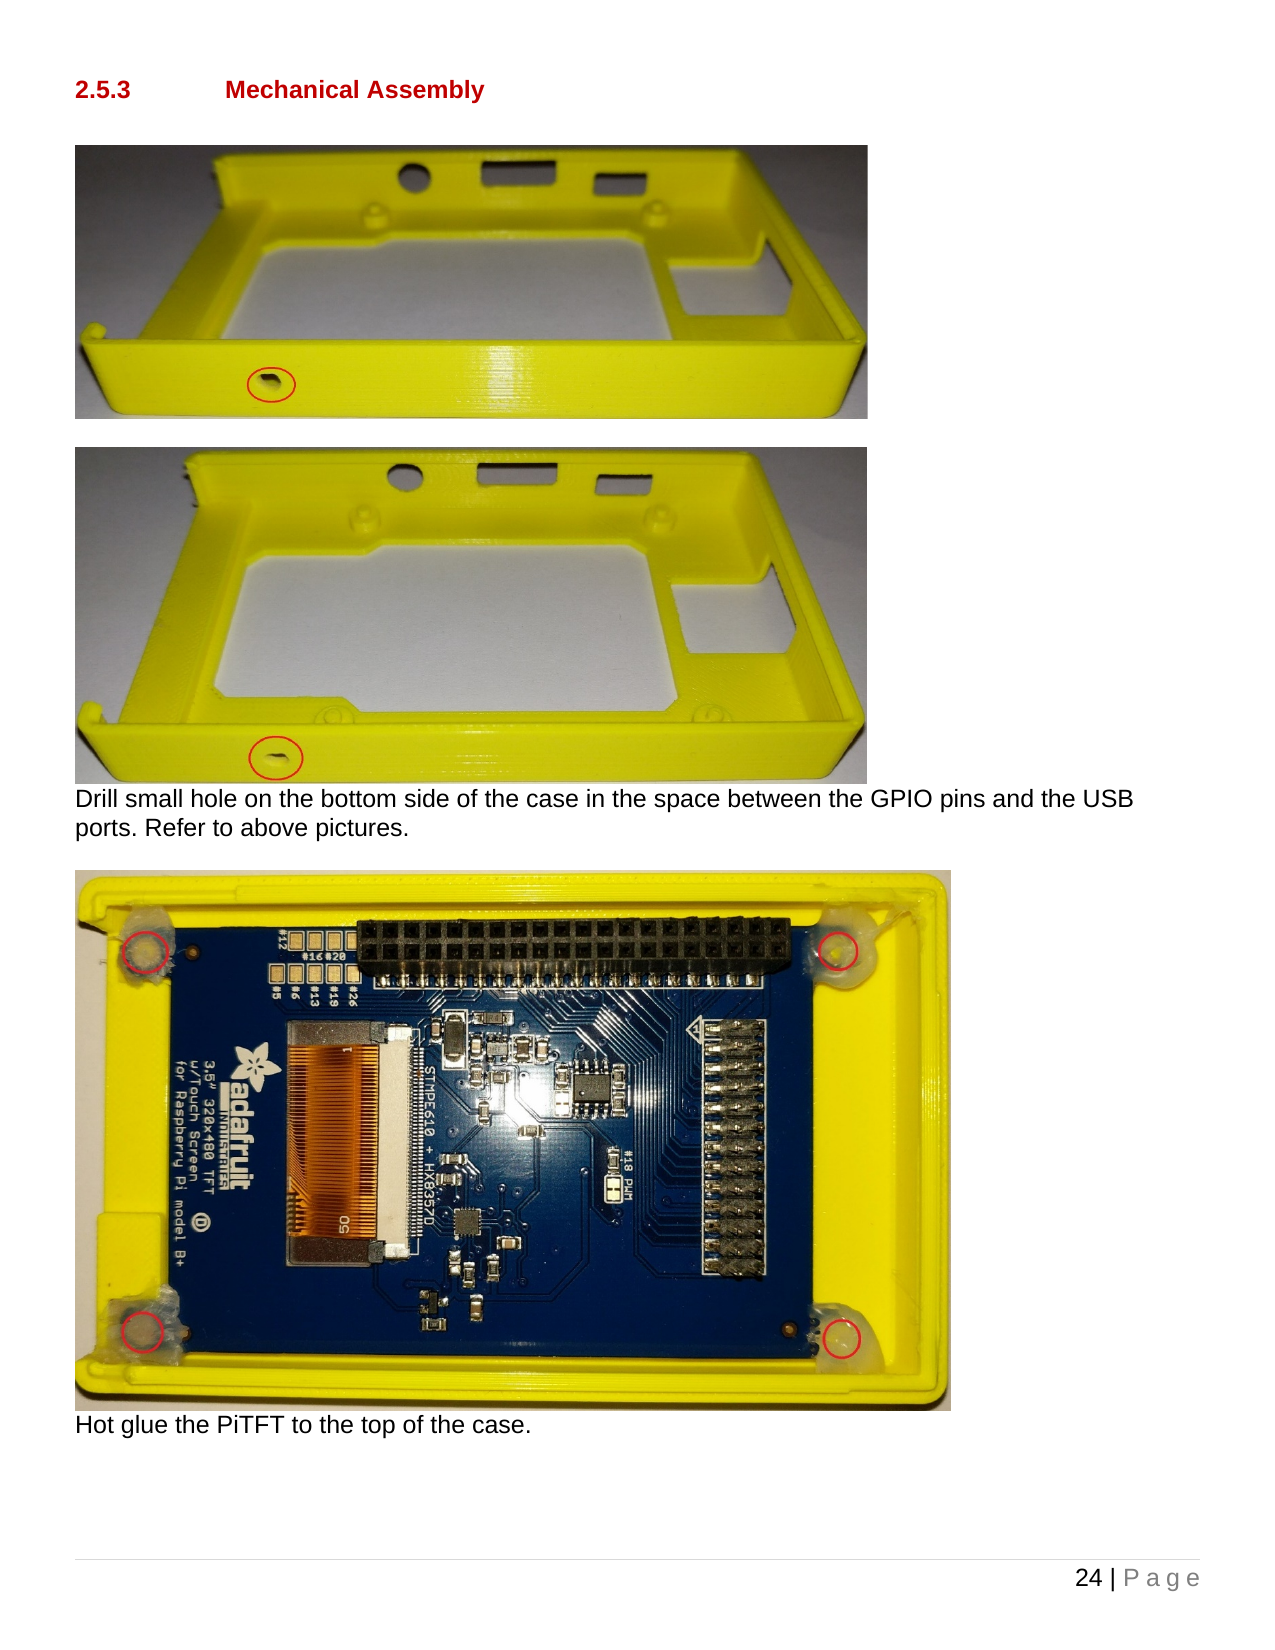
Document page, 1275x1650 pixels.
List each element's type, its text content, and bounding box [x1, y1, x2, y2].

picture [75, 870, 951, 1411]
text Hot glue the PiTFT to the top of the case. [75, 1410, 1200, 1439]
picture [75, 145, 868, 419]
text Drill small hole on the bottom side of the case in the space between the GPIO pins and the USB ports. Refer to above pictures. [75, 784, 1200, 842]
subtitle 2.5.3 Mechanical Assembly [75, 75, 1200, 104]
picture [75, 447, 867, 784]
